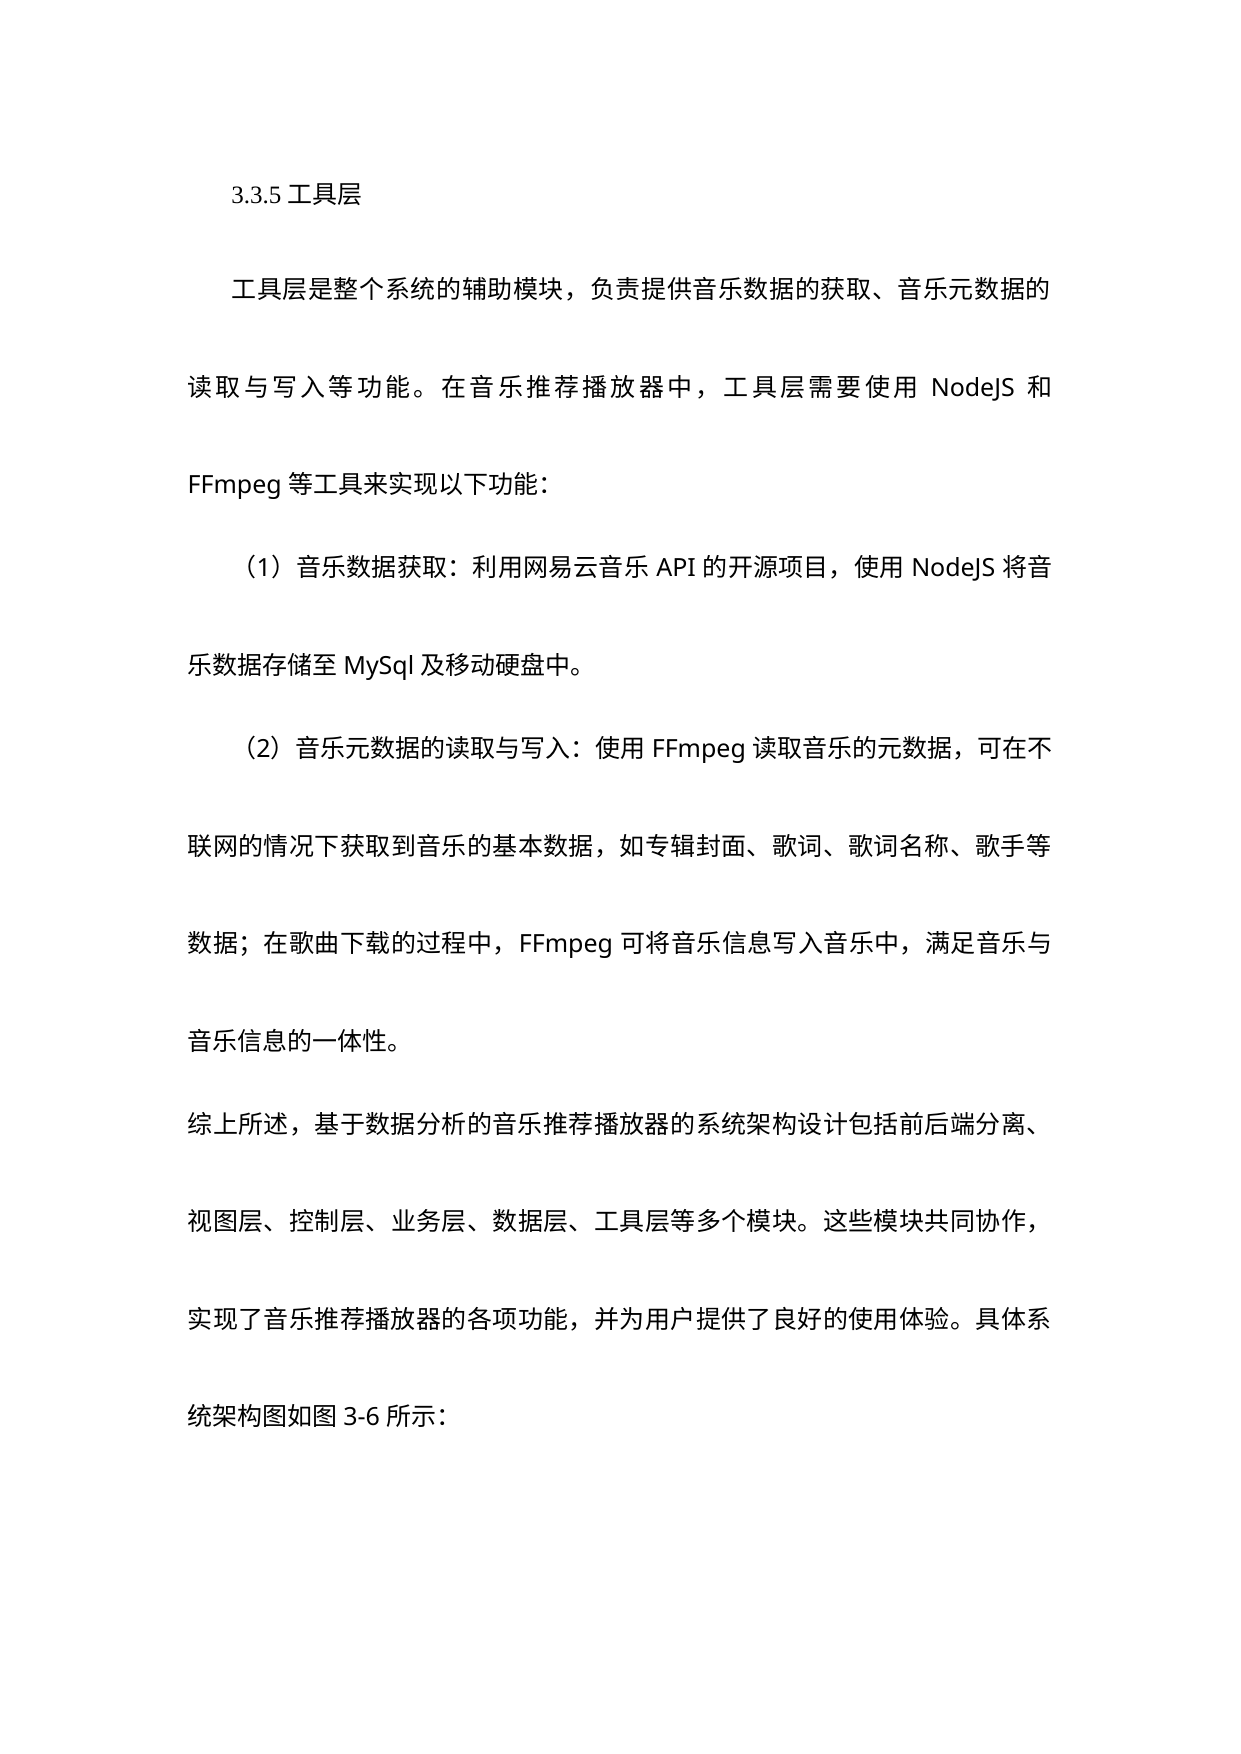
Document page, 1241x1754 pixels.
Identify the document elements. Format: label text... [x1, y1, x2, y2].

text 工具层是整个系统的辅助模块，负责提供音乐数据的获取、音乐元数据的读取与写入等功能。在音乐推荐播放器中，工具层需要使用 NodeJS 和 FFmpeg 等工具来实现以下功能： [187, 255, 1053, 515]
text （1）音乐数据获取：利用网易云音乐 API 的开源项目，使用 NodeJS 将音乐数据存储至 MySql 及移动硬盘中。 [187, 533, 1053, 696]
text 3.3.5 工具层 [212, 160, 1028, 225]
text 综上所述，基于数据分析的音乐推荐播放器的系统架构设计包括前后端分离、视图层、控制层、业务层、数据层、工具层等多个模块。这些模块共同协作，实现了音乐推荐播放器的各项功能，并为用户提供了良好的使用体验。具体系统架构图如图 3-6 所示： [187, 1090, 1053, 1447]
text （2）音乐元数据的读取与写入：使用 FFmpeg 读取音乐的元数据，可在不联网的情况下获取到音乐的基本数据，如专辑封面、歌词、歌词名称、歌手等数据；在歌曲下载的过程中，FFmpeg 可将音乐信息写入音乐中，满足音乐与音乐信息的一体性。 [187, 714, 1053, 1072]
